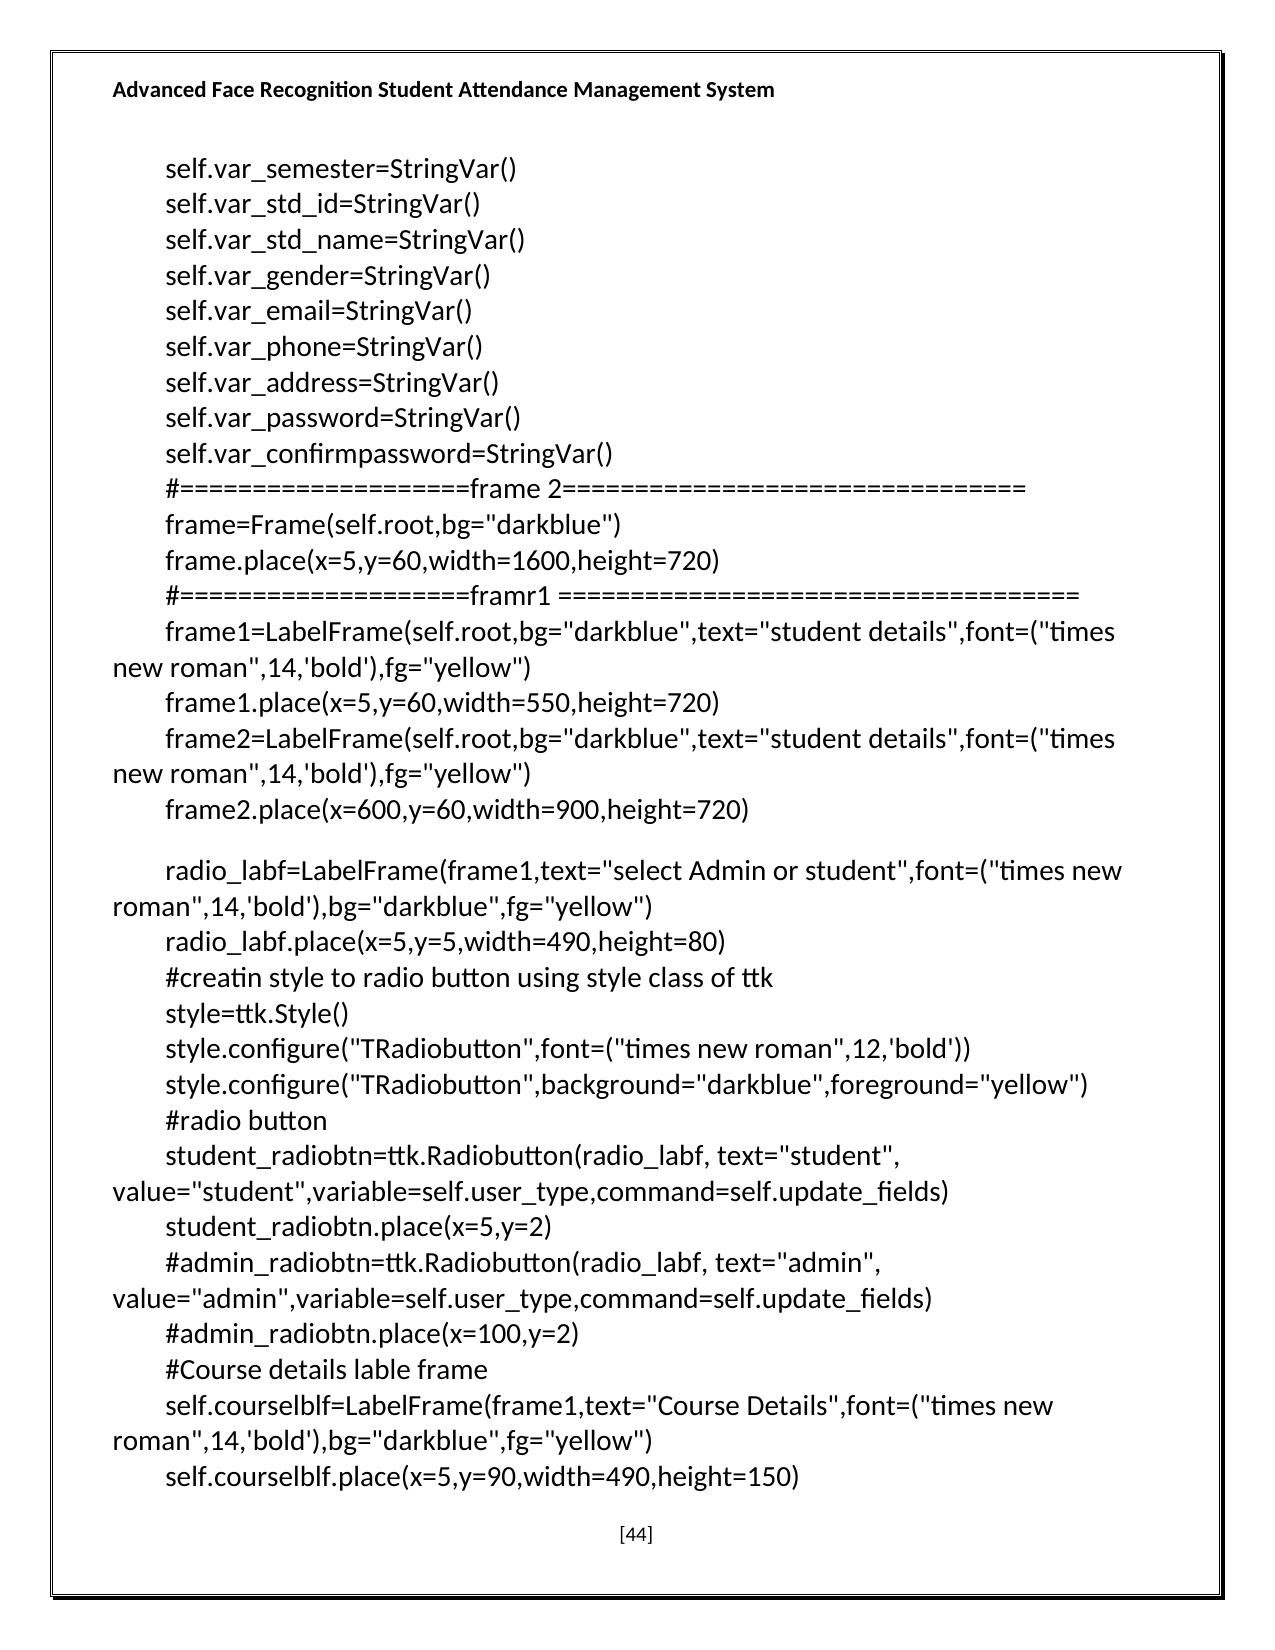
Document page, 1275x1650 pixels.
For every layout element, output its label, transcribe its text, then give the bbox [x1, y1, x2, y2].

text self.var_gender=StringVar() [112, 257, 1159, 292]
text self.var_email=StringVar() [112, 292, 1159, 328]
text self.var_std_name=StringVar() [112, 221, 1159, 257]
text self.var_std_id=StringVar() [112, 186, 1159, 221]
text student_radiobtn=ttk.Radiobutton(radio_labf, text="student", value="student",variable=self.user_type,command=self.update_fields) [112, 1137, 1159, 1208]
text self.courselblf.place(x=5,y=90,width=490,height=150) [112, 1458, 1159, 1493]
text #creatin style to radio button using style class of ttk [112, 959, 1159, 995]
text #admin_radiobtn.place(x=100,y=2) [112, 1315, 1159, 1351]
text #admin_radiobtn=ttk.Radiobutton(radio_labf, text="admin", value="admin",variable=self.user_type,command=self.update_fields) [112, 1244, 1159, 1315]
text #====================framr1 ==================================== [112, 577, 1159, 613]
text student_radiobtn.place(x=5,y=2) [112, 1208, 1159, 1244]
text frame1.place(x=5,y=60,width=550,height=720) [112, 684, 1159, 720]
text self.var_phone=StringVar() [112, 328, 1159, 364]
text frame.place(x=5,y=60,width=1600,height=720) [112, 542, 1159, 577]
text self.var_confirmpassword=StringVar() [112, 435, 1159, 471]
text self.courselblf=LabelFrame(frame1,text="Course Details",font=("times new roman",14,'bold'),bg="darkblue",fg="yellow") [112, 1387, 1159, 1458]
text self.var_address=StringVar() [112, 364, 1159, 399]
text style.configure("TRadiobutton",font=("times new roman",12,'bold')) [112, 1030, 1159, 1066]
text self.var_semester=StringVar() [112, 150, 1159, 186]
text radio_labf=LabelFrame(frame1,text="select Admin or student",font=("times new roman",14,'bold'),bg="darkblue",fg="yellow") [112, 852, 1159, 923]
text frame2.place(x=600,y=60,width=900,height=720) [112, 791, 1159, 827]
text frame1=LabelFrame(self.root,bg="darkblue",text="student details",font=("times new roman",14,'bold'),fg="yellow") [112, 613, 1159, 684]
text #Course details lable frame [112, 1351, 1159, 1387]
text style.configure("TRadiobutton",background="darkblue",foreground="yellow") [112, 1066, 1159, 1102]
text style=ttk.Style() [112, 995, 1159, 1030]
text frame2=LabelFrame(self.root,bg="darkblue",text="student details",font=("times new roman",14,'bold'),fg="yellow") [112, 720, 1159, 791]
text frame=Frame(self.root,bg="darkblue") [112, 506, 1159, 542]
text radio_labf.place(x=5,y=5,width=490,height=80) [112, 923, 1159, 959]
text #radio button [112, 1102, 1159, 1137]
text #====================frame 2================================ [112, 471, 1159, 506]
text self.var_password=StringVar() [112, 399, 1159, 435]
